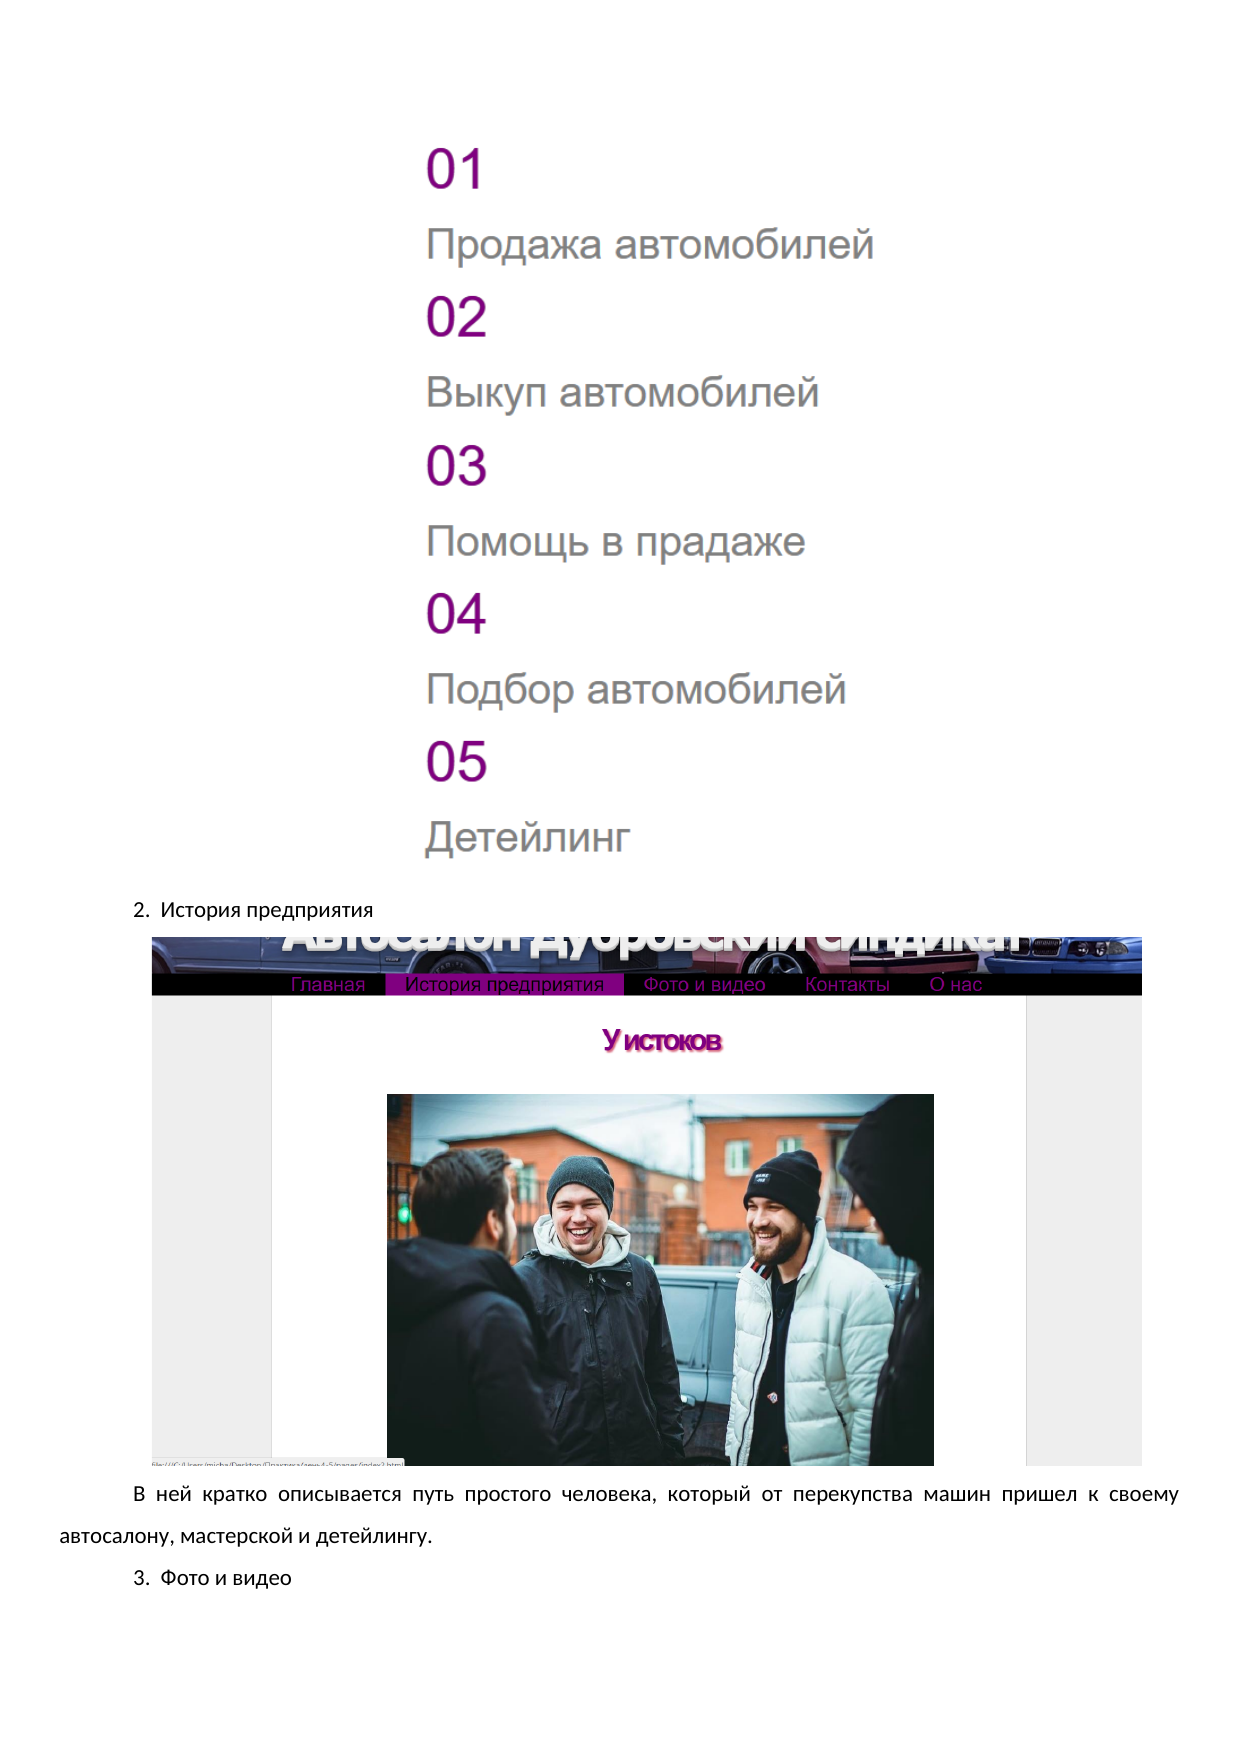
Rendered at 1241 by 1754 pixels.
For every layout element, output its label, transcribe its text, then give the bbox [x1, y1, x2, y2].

text 2. История предприятия [59, 895, 1181, 923]
text В ней кратко описывается путь простого человека, который от перекупства машин пришел к своему автосалону, мастерской и детейлингу. [59, 1479, 1181, 1549]
text 3. Фото и видео [59, 1563, 1181, 1591]
